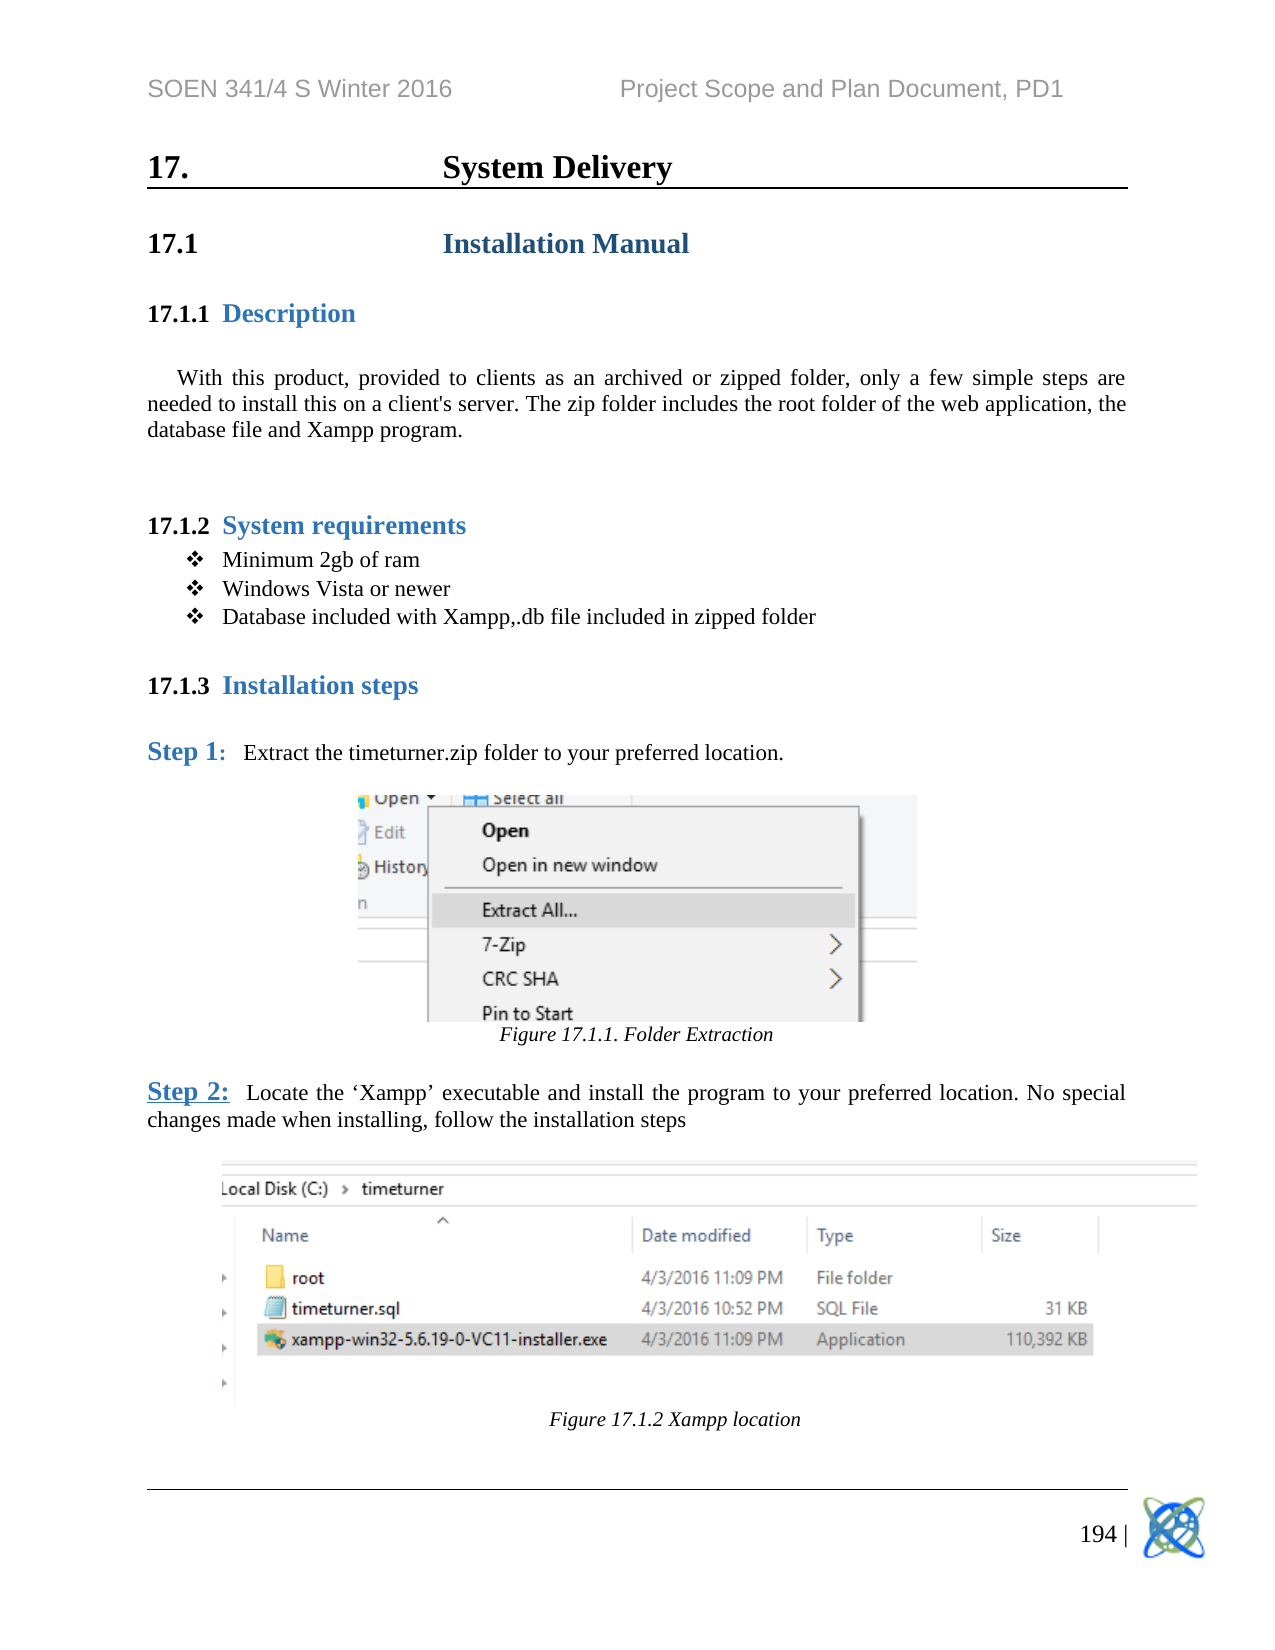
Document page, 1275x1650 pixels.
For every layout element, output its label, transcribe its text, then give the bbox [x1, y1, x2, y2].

subtitle Installation Manual [147, 226, 1128, 260]
text Figure 17.1.1. Folder Extraction [147, 1022, 1128, 1046]
text Installation steps [147, 669, 1128, 700]
text Step 1: Extract the timeturner.zip folder to your preferred location. [147, 735, 1128, 766]
text With this product, provided to clients as an archived or zipped folder, only a few simple steps are needed to install this on a client's server. The zip folder includes the root folder of the web application, the database file and Xampp program. [147, 364, 1128, 443]
text Step 2: Locate the ‘Xampp’ executable and install the program to your preferred location. No special changes made when installing, follow the installation steps [147, 1074, 1128, 1132]
list Windows Vista or newer [184, 575, 1128, 601]
text Figure 17.1.2 Xampp location [222, 1407, 1128, 1431]
list Minimum 2gb of ram [184, 546, 1128, 573]
picture [1123, 1490, 1224, 1566]
picture [222, 1160, 1197, 1407]
picture [357, 795, 918, 1022]
text System requirements [147, 509, 1128, 540]
subtitle System Delivery [147, 147, 1128, 187]
list Database included with Xampp,.db file included in zipped folder [184, 603, 1128, 629]
text Description [147, 297, 1128, 329]
